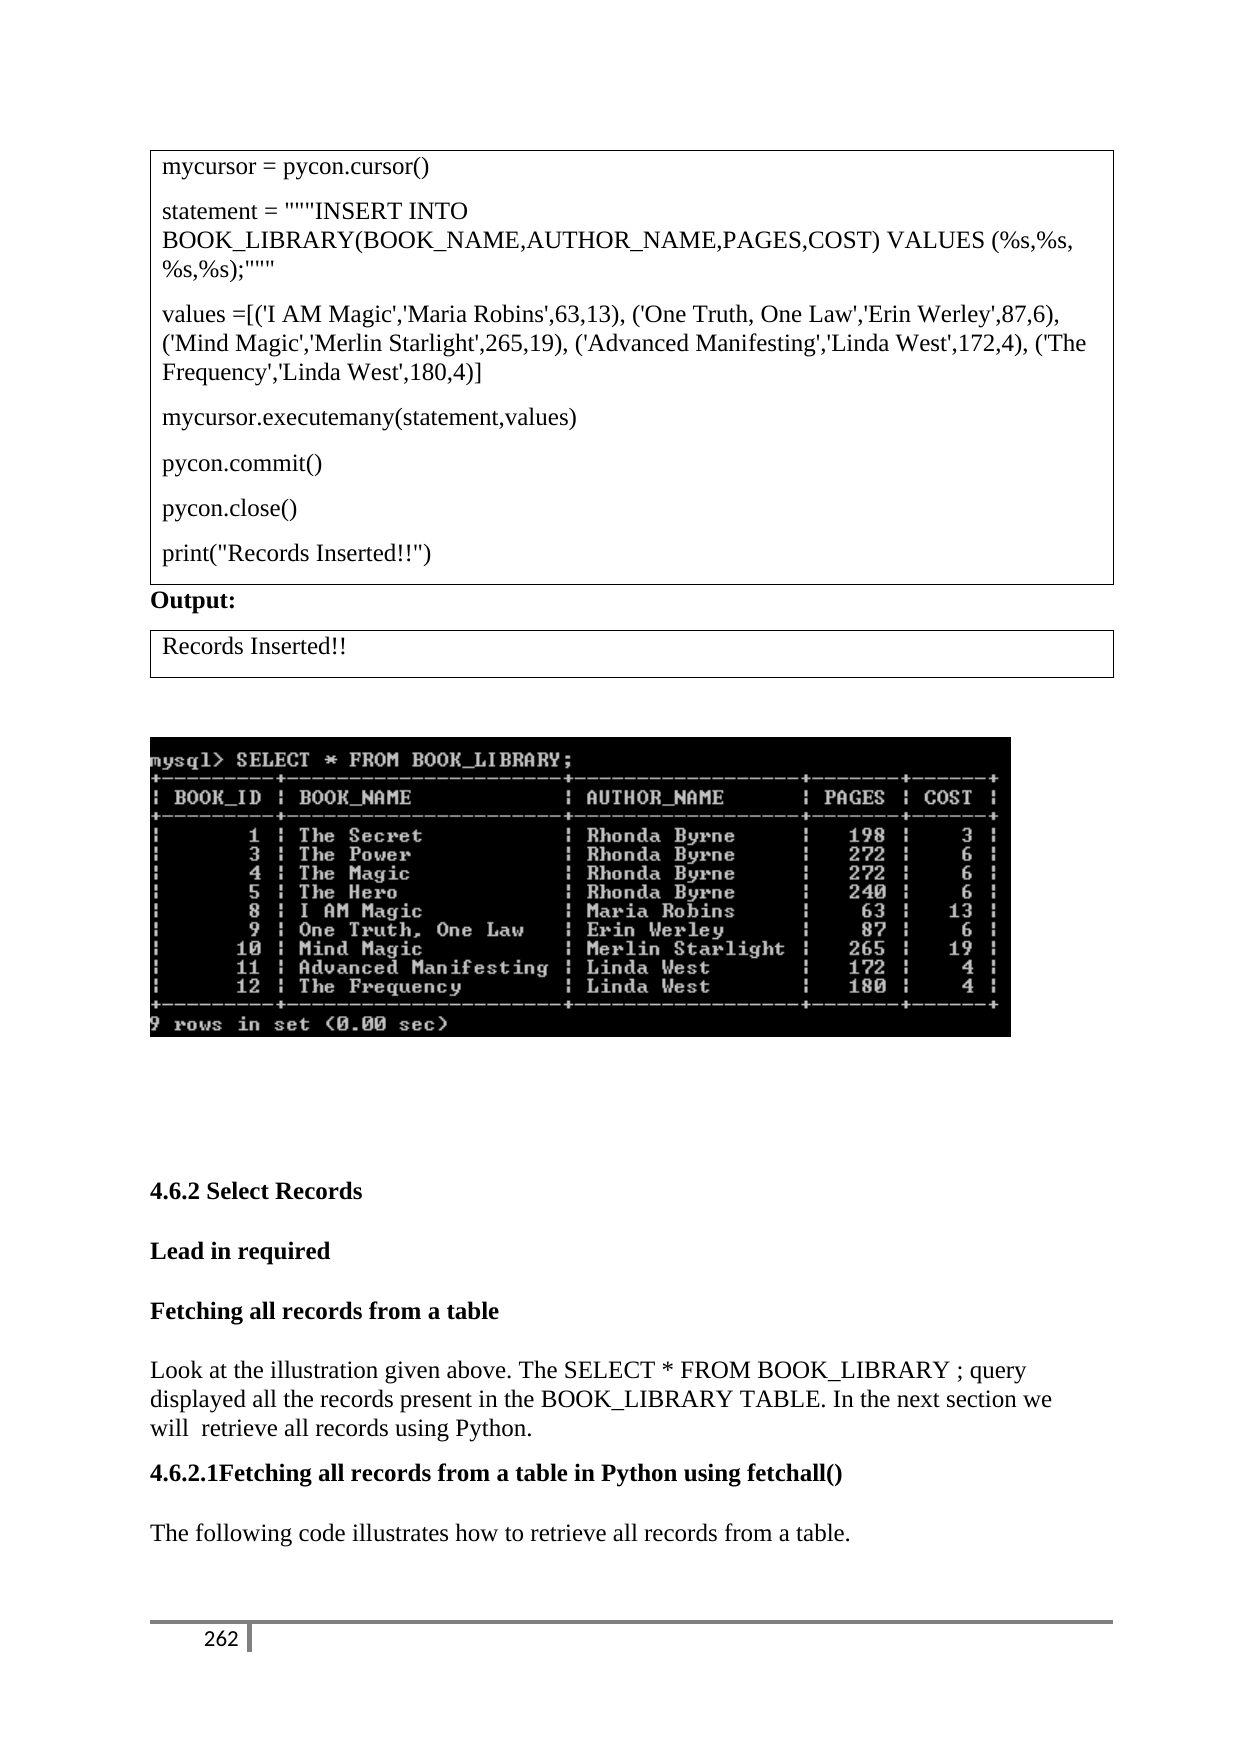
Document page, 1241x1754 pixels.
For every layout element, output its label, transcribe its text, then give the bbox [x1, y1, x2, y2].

text Fetching all records from a table [150, 1296, 1090, 1324]
text 4.6.2 Select Records [150, 1176, 1090, 1205]
text Lead in required [150, 1236, 1090, 1265]
text 4.6.2.1Fetching all records from a table in Python using fetchall() [150, 1458, 1090, 1487]
text The following code illustrates how to retrieve all records from a table. [150, 1518, 1090, 1547]
text Look at the illustration given above. The SELECT * FROM BOOK_LIBRARY ; query displayed all the records present in the BOOK_LIBRARY TABLE. In the next section we will retrieve all records using Python. [150, 1356, 1090, 1442]
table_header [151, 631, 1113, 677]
text Output: [150, 585, 1090, 614]
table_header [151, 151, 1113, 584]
picture [150, 737, 1011, 1037]
